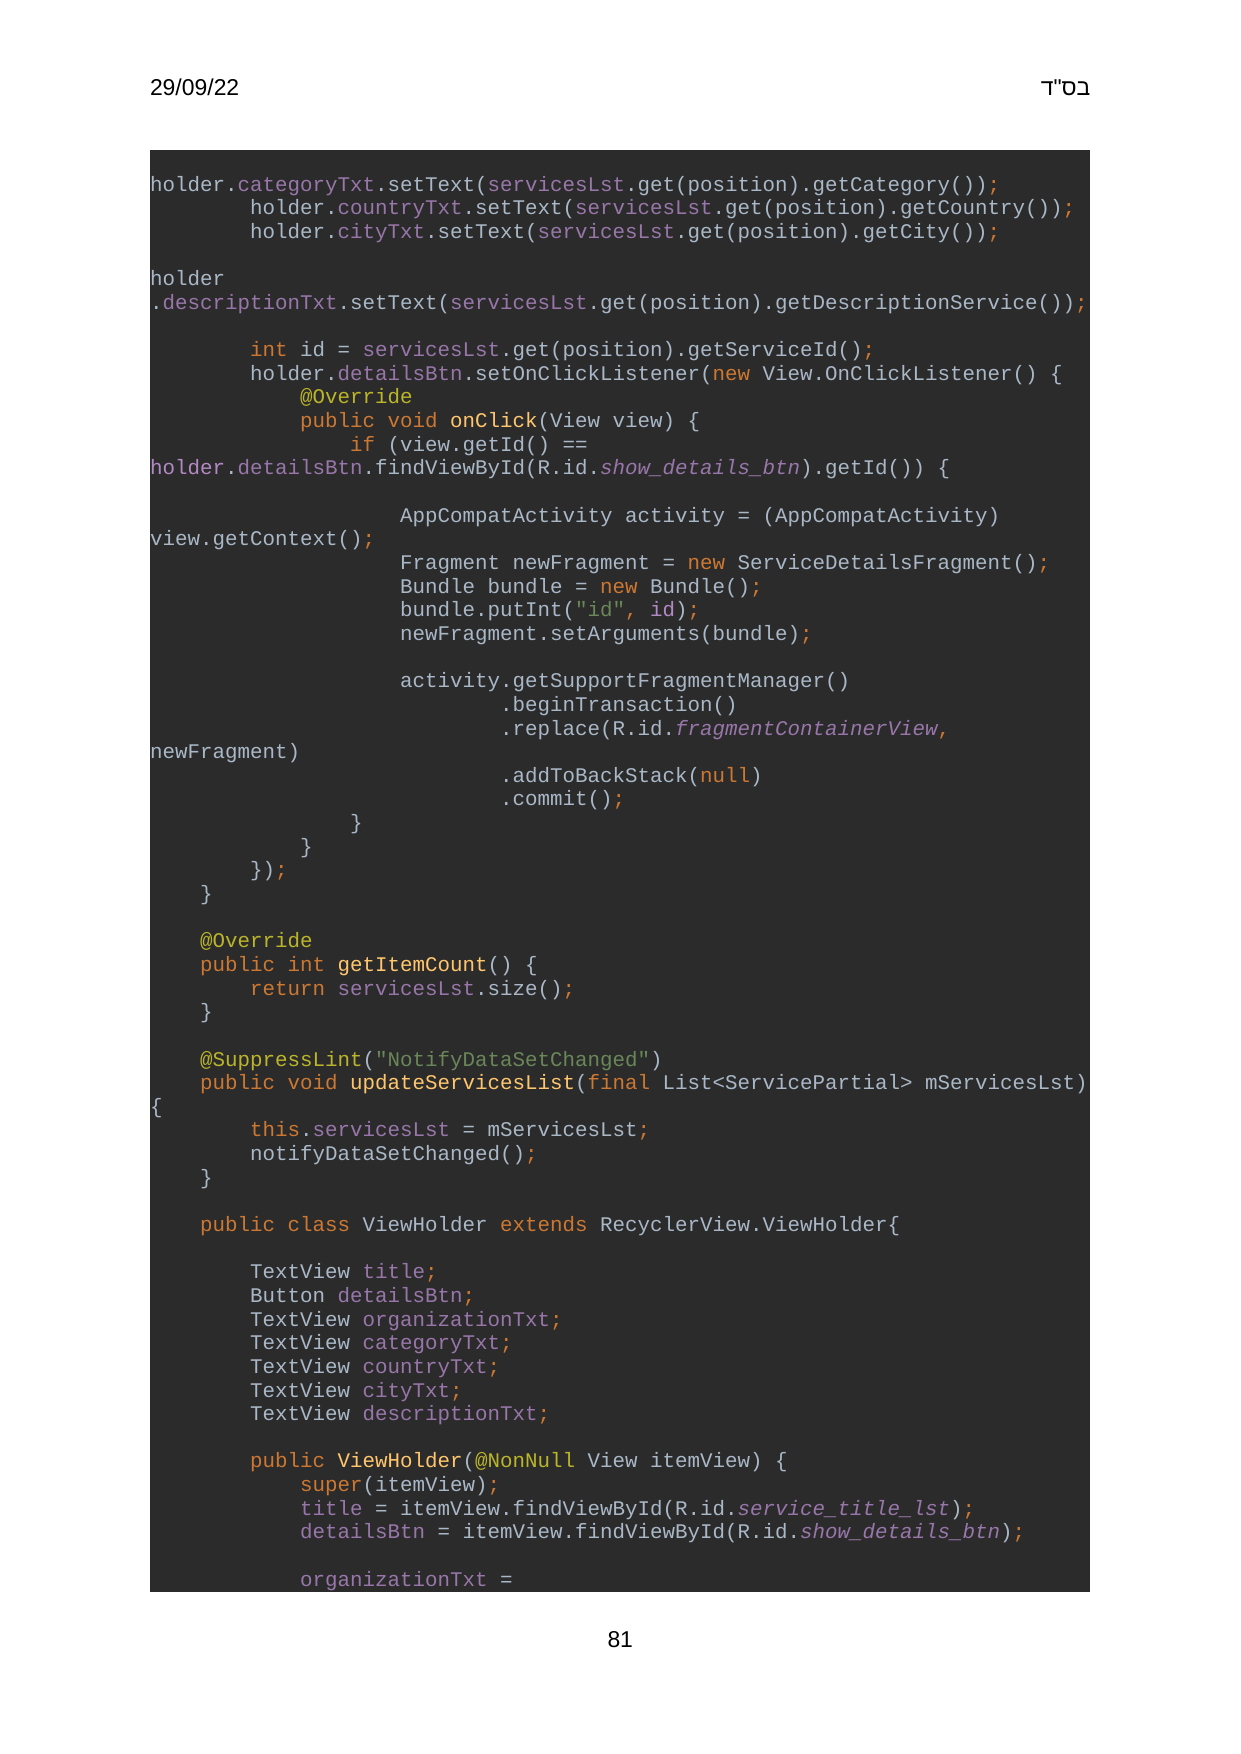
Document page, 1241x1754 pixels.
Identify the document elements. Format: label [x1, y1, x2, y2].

text [150, 150, 1090, 1592]
